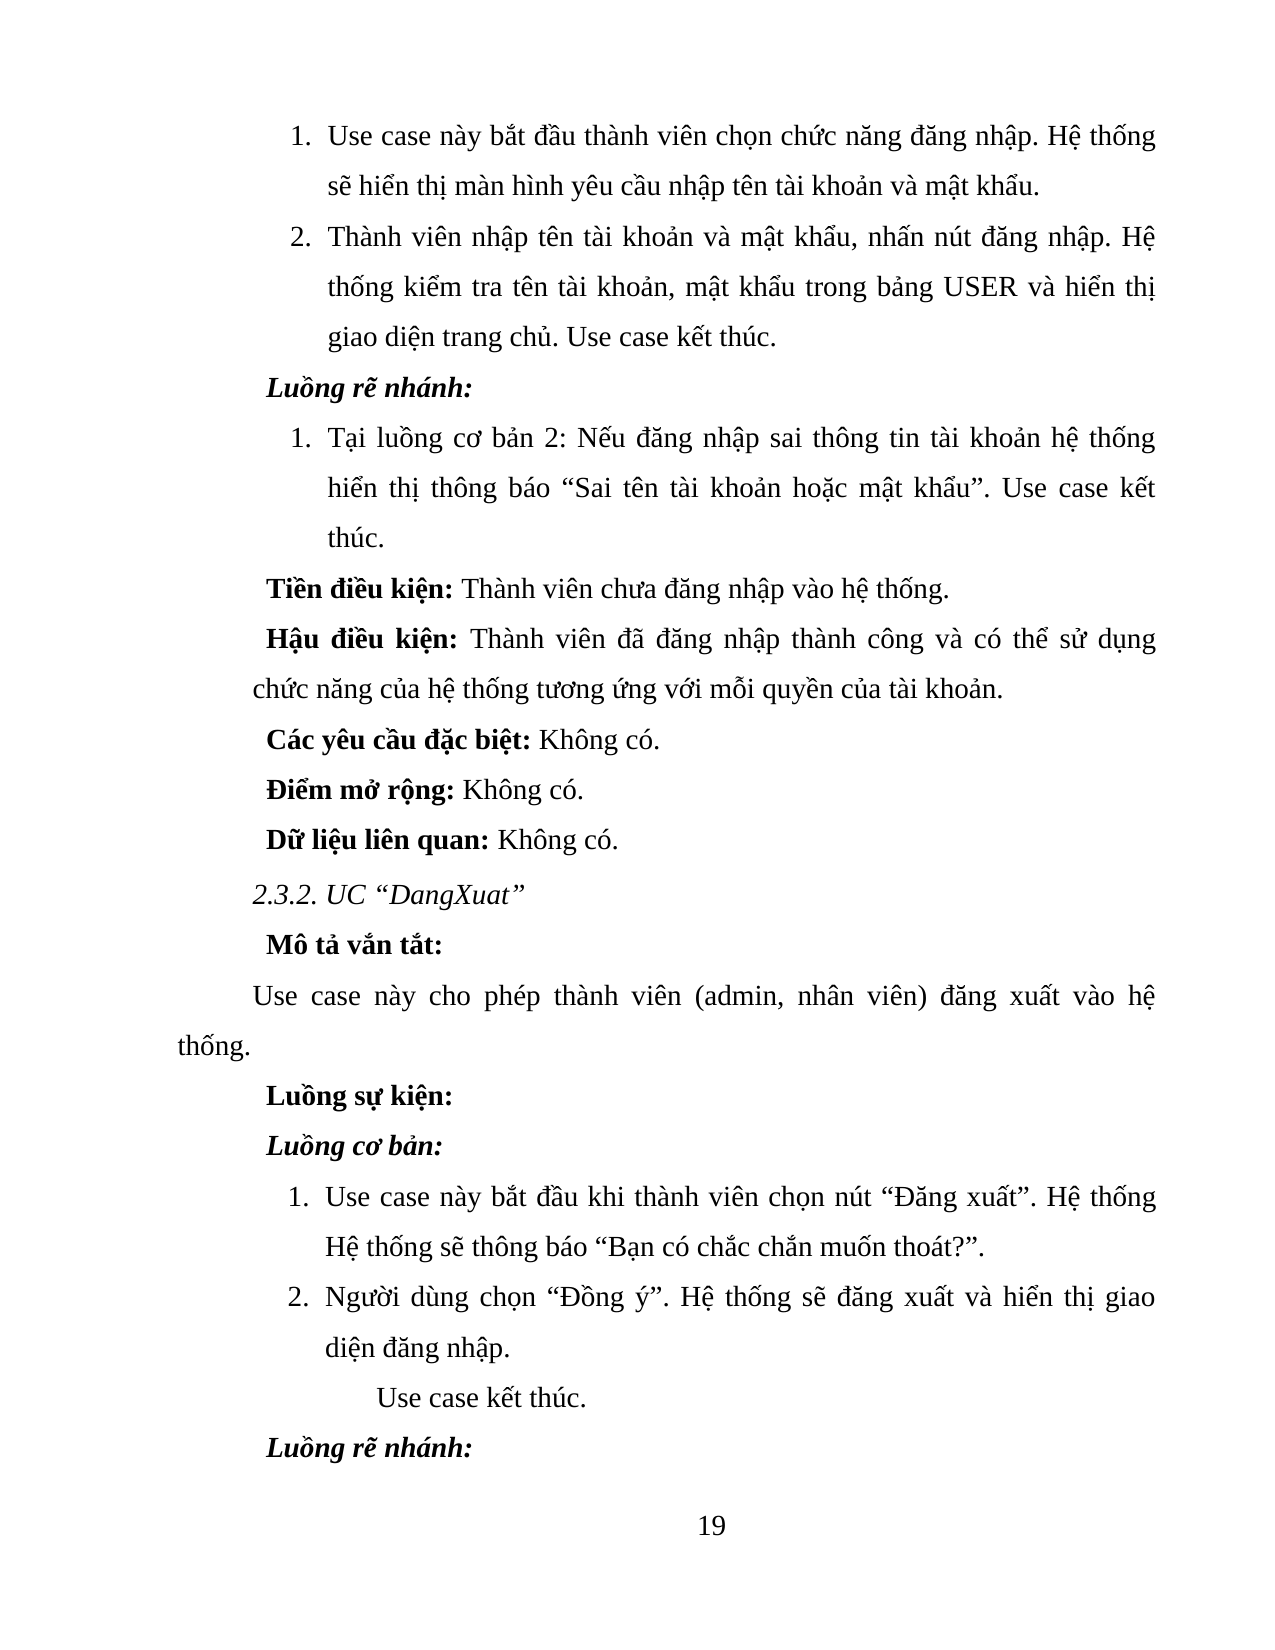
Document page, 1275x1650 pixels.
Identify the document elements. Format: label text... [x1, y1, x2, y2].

text Các yêu cầu đặc biệt: Không có. [177, 722, 1157, 755]
text Dữ liệu liên quan: Không có. [177, 822, 1157, 856]
list Tại luồng cơ bản 2: Nếu đăng nhập sai thông tin tài khoản hệ thống hiển thị thông báo “Sai tên tài khoản hoặc mật khẩu”. Use case kết thúc. [290, 420, 1157, 554]
list Người dùng chọn “Đồng ý”. Hệ thống sẽ đăng xuất và hiển thị giao diện đăng nhập. [287, 1279, 1157, 1363]
text Hậu điều kiện: Thành viên đã đăng nhập thành công và có thể sử dụng chức năng của hệ thống tương ứng với mỗi quyền của tài khoản. [252, 621, 1157, 705]
list Use case này bắt đầu khi thành viên chọn nút “Đăng xuất”. Hệ thống Hệ thống sẽ thông báo “Bạn có chắc chắn muốn thoát?”. [287, 1179, 1157, 1263]
text Luồng sự kiện: [177, 1078, 1157, 1112]
list Thành viên nhập tên tài khoản và mật khẩu, nhấn nút đăng nhập. Hệ thống kiểm tra tên tài khoản, mật khẩu trong bảng USER và hiển thị giao diện trang chủ. Use case kết thúc. [290, 219, 1157, 353]
text Use case này cho phép thành viên (admin, nhân viên) đăng xuất vào hệ thống. [177, 978, 1157, 1061]
text Mô tả vắn tắt: [177, 927, 1157, 961]
text Luồng cơ bản: [177, 1128, 1157, 1162]
text Điểm mở rộng: Không có. [177, 772, 1157, 806]
text Use case kết thúc. [287, 1380, 1157, 1414]
text Luồng rẽ nhánh: [177, 1430, 1157, 1464]
list Use case này bắt đầu thành viên chọn chức năng đăng nhập. Hệ thống sẽ hiển thị màn hình yêu cầu nhập tên tài khoản và mật khẩu. [290, 118, 1157, 202]
text Tiền điều kiện: Thành viên chưa đăng nhập vào hệ thống. [177, 571, 1157, 604]
text Luồng rẽ nhánh: [177, 370, 1157, 403]
subtitle UC “DangXuat” [252, 877, 1157, 911]
